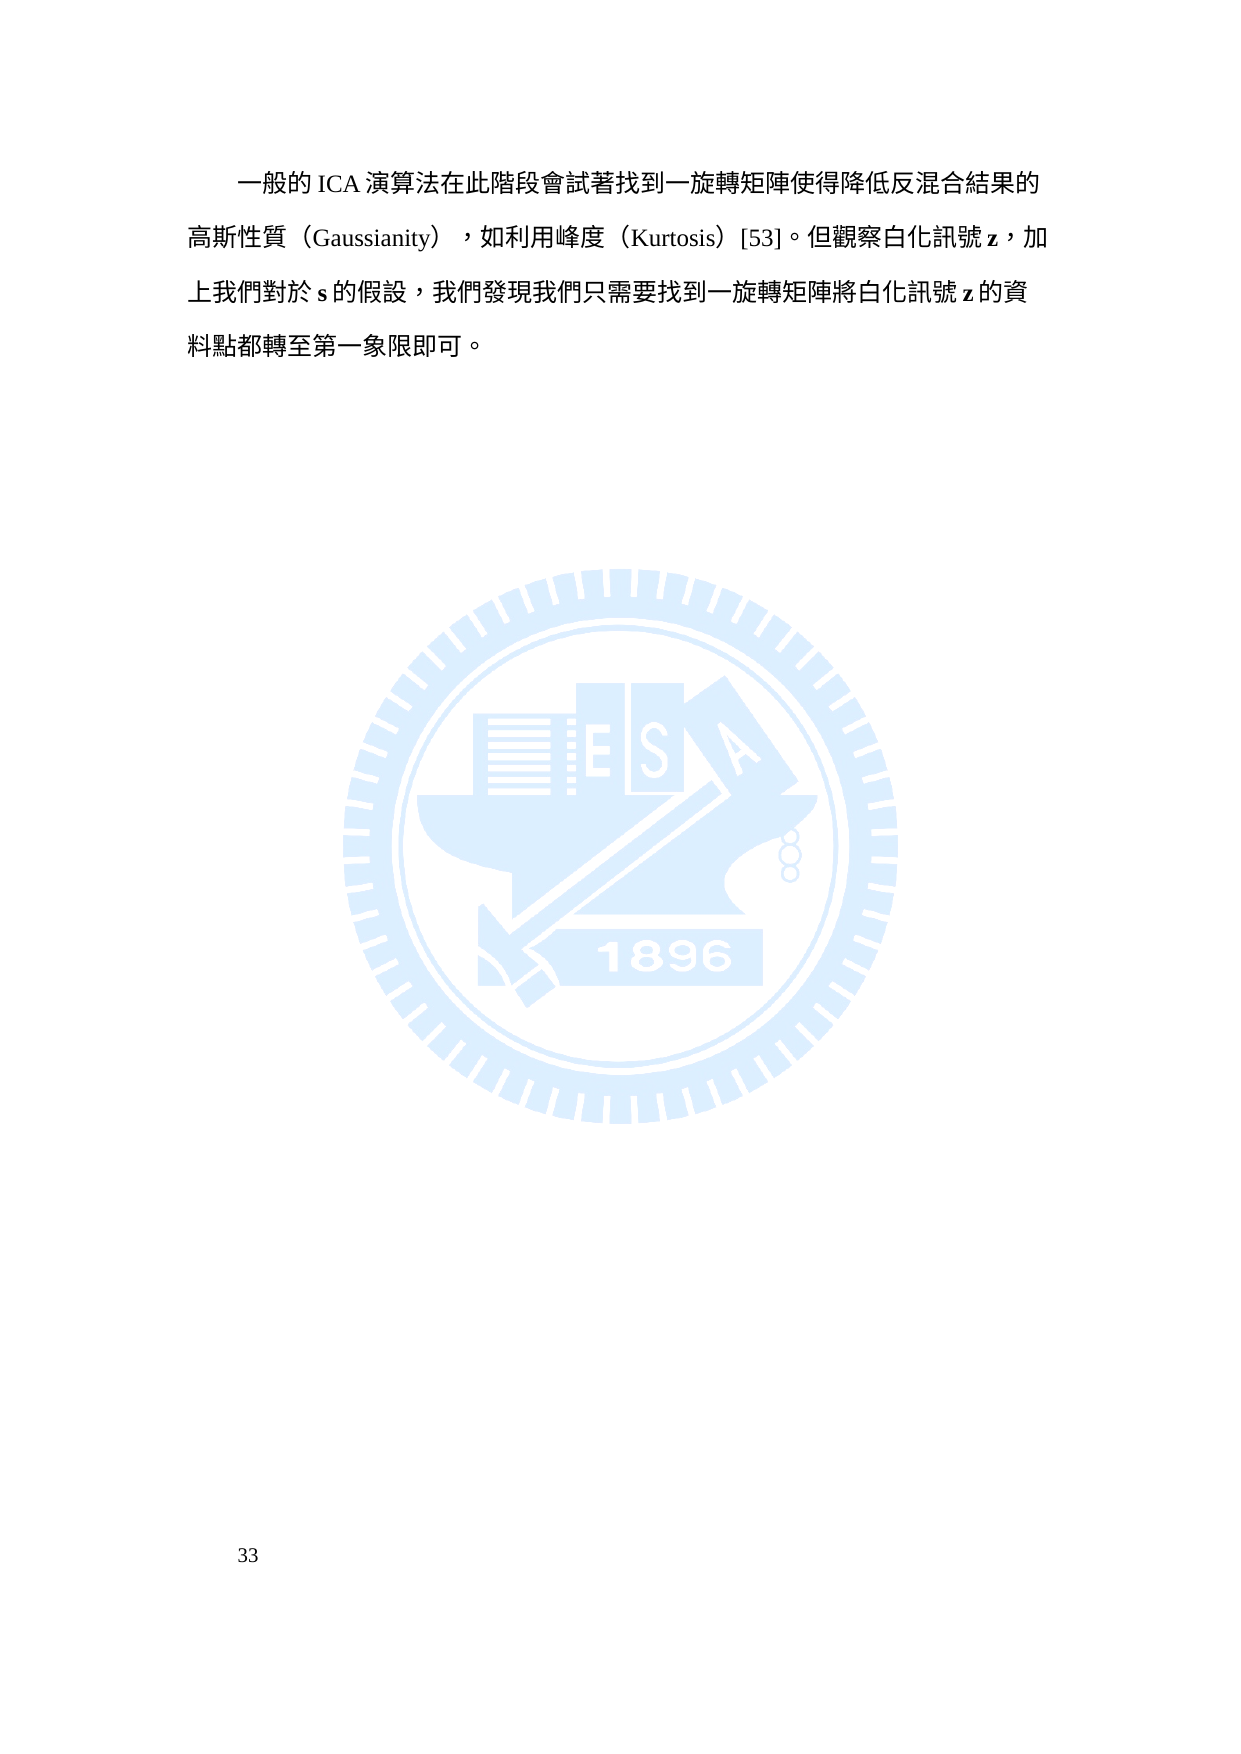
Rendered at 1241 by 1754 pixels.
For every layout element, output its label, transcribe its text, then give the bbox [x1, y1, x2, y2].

text 一般的ICA演算法在此階段會試著找到一旋轉矩陣使得降低反混合結果的高斯性質（Gaussianity），如利用峰度（Kurtosis）[53]。但觀察白化訊號z，加上我們對於s的假設，我們發現我們只需要找到一旋轉矩陣將白化訊號z的資料點都轉至第一象限即可。 [187, 163, 1053, 363]
